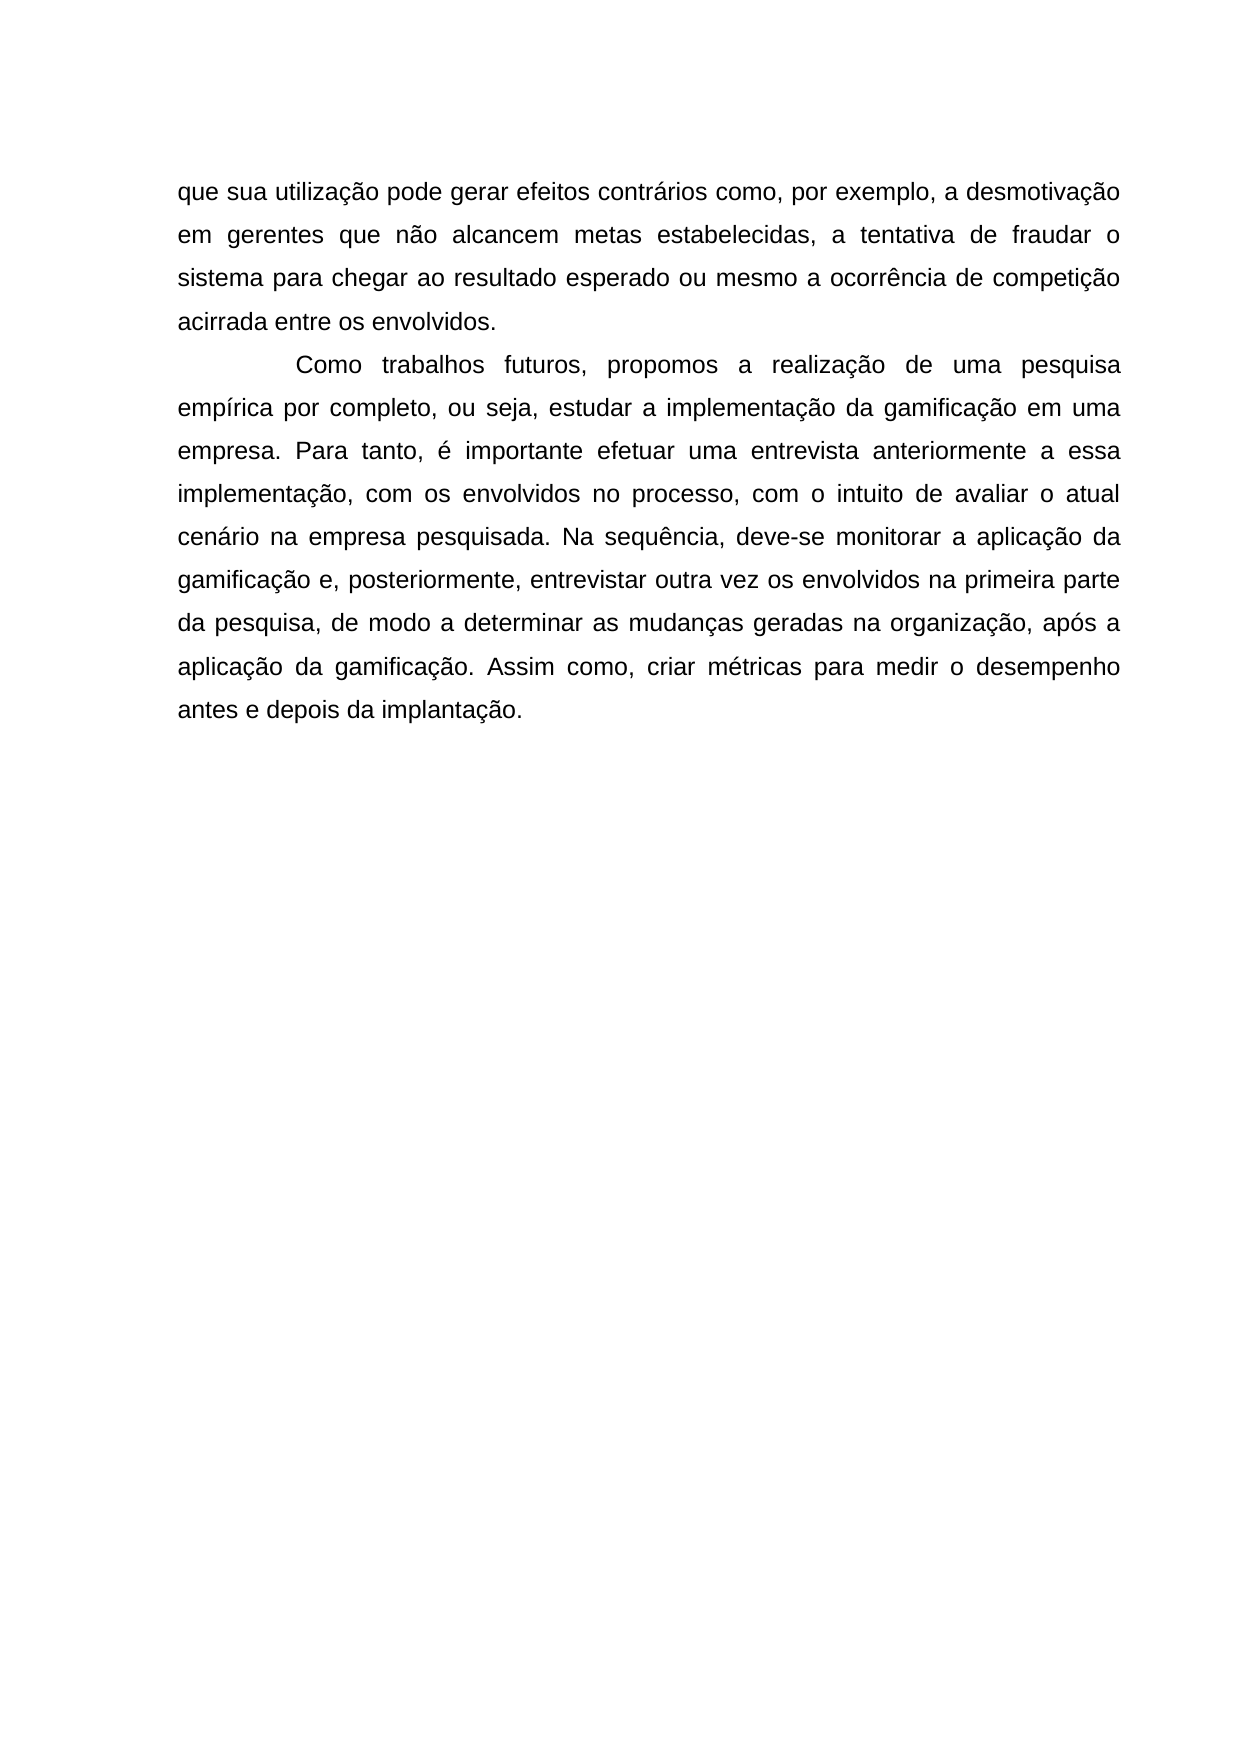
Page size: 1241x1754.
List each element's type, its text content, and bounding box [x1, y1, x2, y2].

text Como trabalhos futuros, propomos a realização de uma pesquisa empírica por completo, ou seja, estudar a implementação da gamificação em uma empresa. Para tanto, é importante efetuar uma entrevista anteriormente a essa implementação, com os envolvidos no processo, com o intuito de avaliar o atual cenário na empresa pesquisada. Na sequência, deve-se monitorar a aplicação da gamificação e, posteriormente, entrevistar outra vez os envolvidos na primeira parte da pesquisa, de modo a determinar as mudanças geradas na organização, após a aplicação da gamificação. Assim como, criar métricas para medir o desempenho antes e depois da implantação. [177, 350, 1122, 723]
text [177, 177, 1122, 335]
